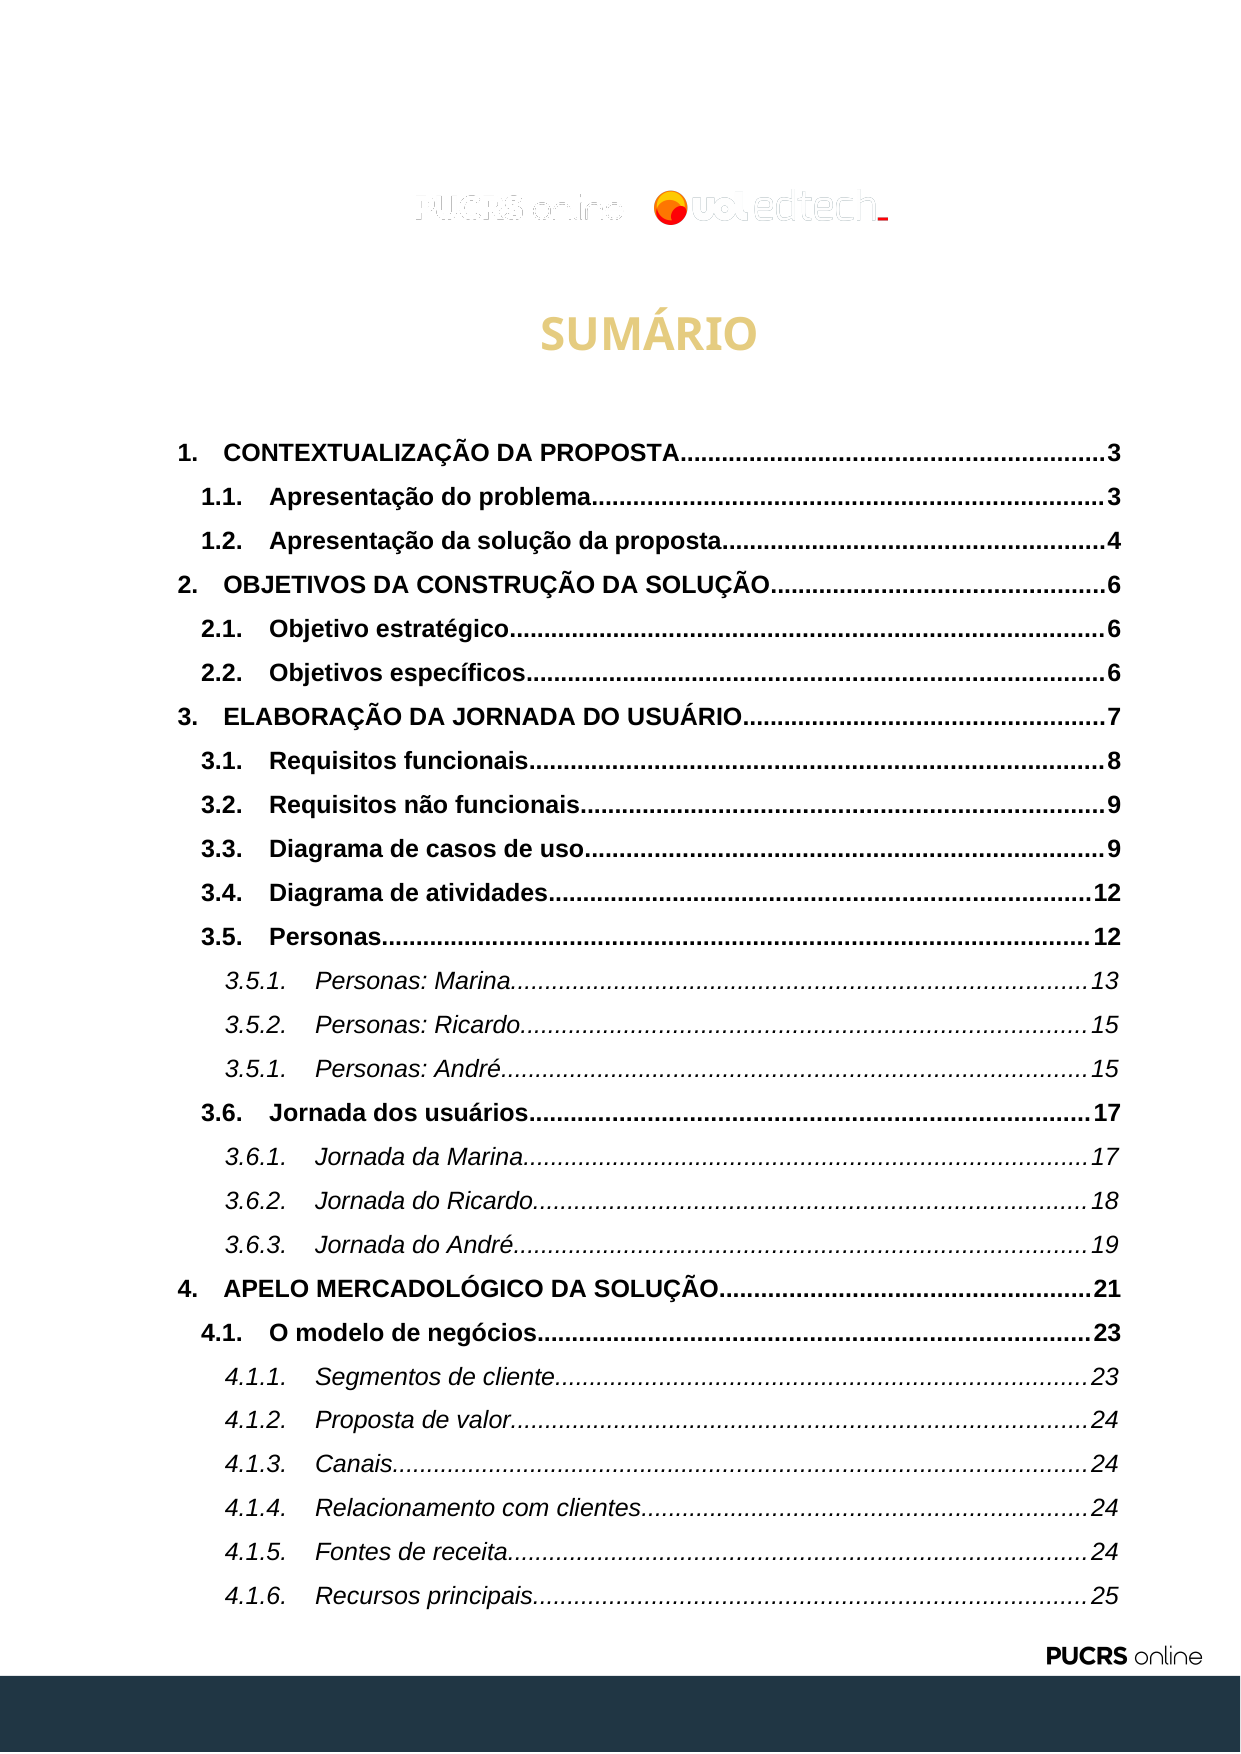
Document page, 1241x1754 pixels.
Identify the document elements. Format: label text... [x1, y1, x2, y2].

text SUMÁRIO [177, 302, 1122, 364]
picture [654, 189, 888, 225]
picture [412, 177, 633, 241]
picture [1045, 1645, 1203, 1667]
